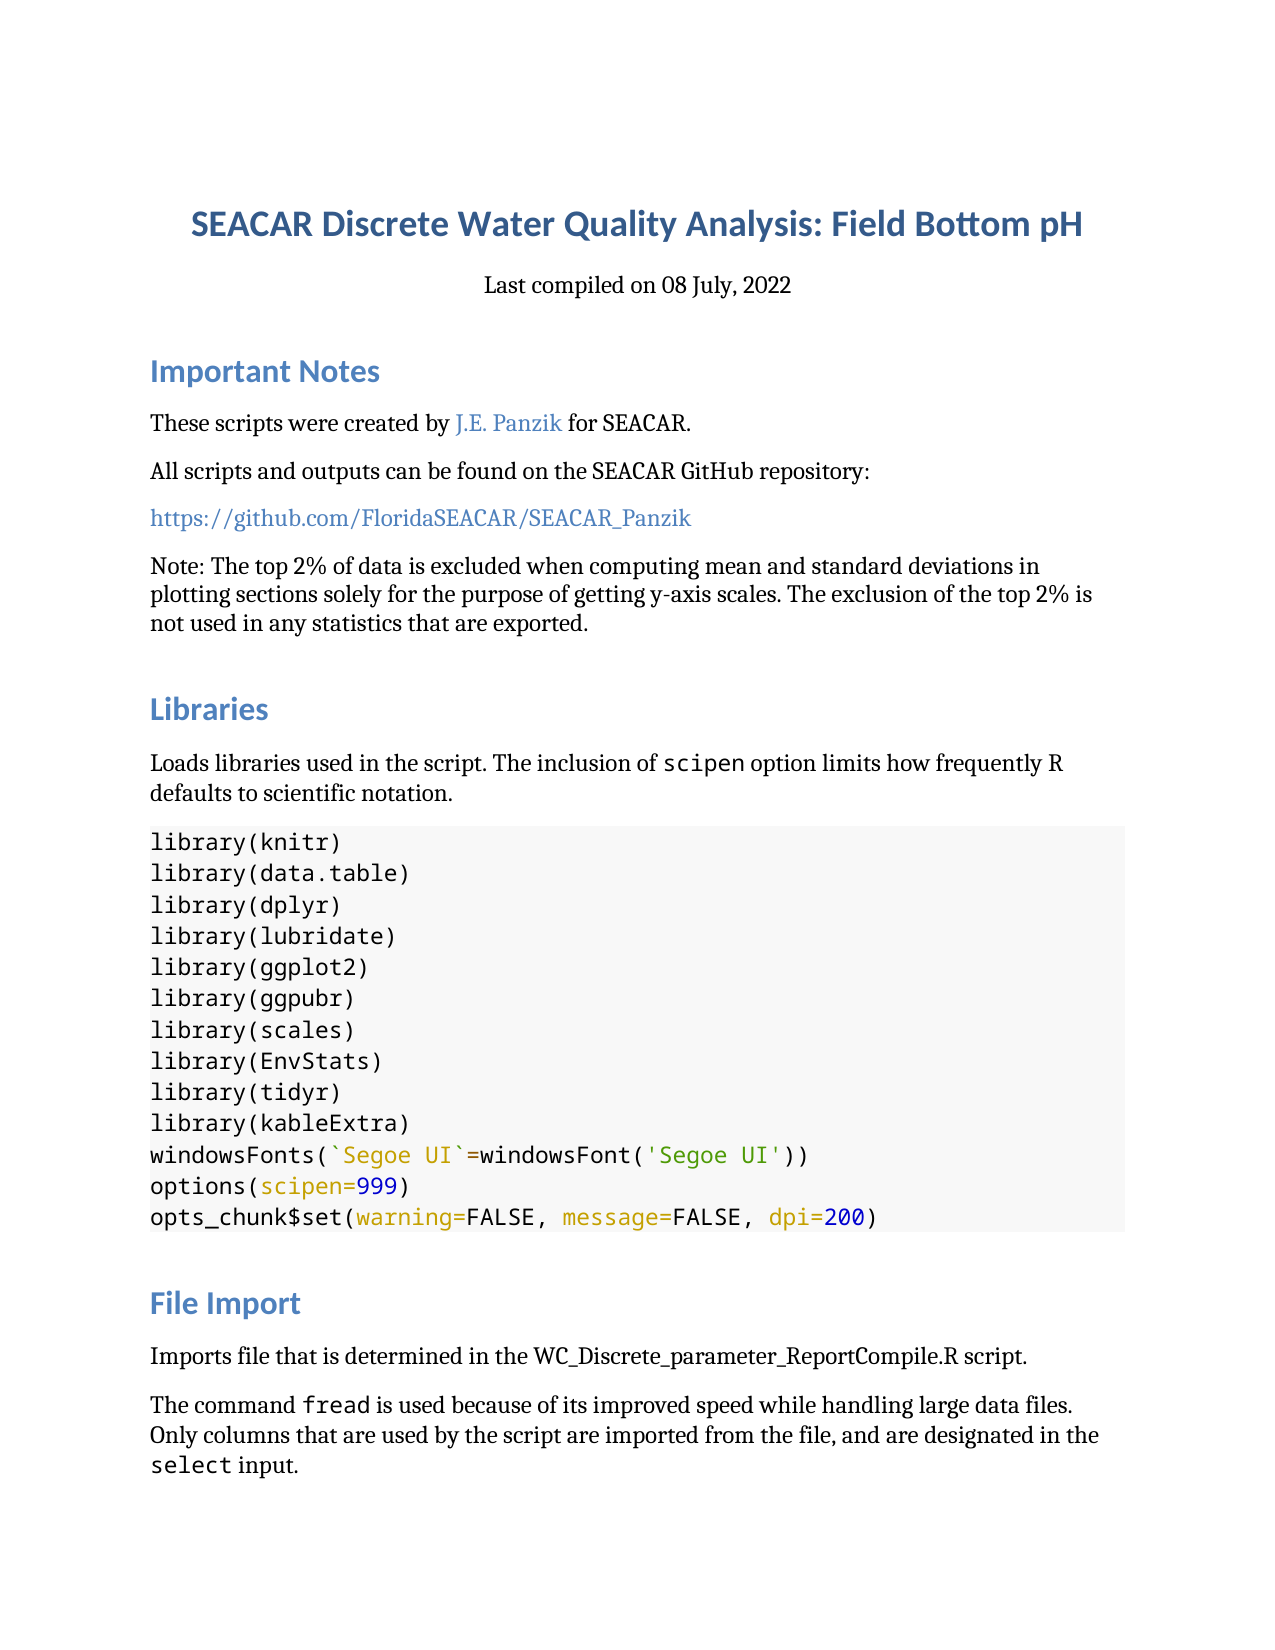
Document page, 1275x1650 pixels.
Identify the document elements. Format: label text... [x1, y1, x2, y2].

subtitle Important Notes [150, 349, 1125, 390]
subtitle File Import [150, 1282, 1125, 1323]
text Last compiled on 08 July, 2022 [150, 271, 1125, 299]
text https://github.com/FloridaSEACAR/SEACAR_Panzik [150, 504, 1125, 533]
text The command fread is used because of its improved speed while handling large data files. Only columns that are used by the script are imported from the file, and are designated in the select input. [150, 1389, 1125, 1481]
text All scripts and outputs can be found on the SEACAR GitHub repository: [150, 457, 1125, 485]
subtitle Libraries [150, 688, 1125, 728]
text These scripts were created by J.E. Panzik for SEACAR. [150, 409, 1125, 438]
text Note: The top 2% of data is excluded when computing mean and standard deviations in plotting sections solely for the purpose of getting y-axis scales. The exclusion of the top 2% is not used in any statistics that are exported. [150, 552, 1125, 638]
text Imports file that is determined in the WC_Discrete_parameter_ReportCompile.R script. [150, 1342, 1125, 1371]
title SEACAR Discrete Water Quality Analysis: Field Bottom pH [150, 200, 1125, 246]
text Loads libraries used in the script. The inclusion of scipen option limits how frequently R defaults to scientific notation. [150, 747, 1125, 807]
text library(knitr) library(data.table) library(dplyr) library(lubridate) library(ggplot2) library(ggpubr) library(scales) library(EnvStats) library(tidyr) library(kableExtra) windowsFonts(`Segoe UI`=windowsFont('Segoe UI')) options(scipen=999) opts_chunk$set(warning=FALSE, message=FALSE, dpi=200) [150, 826, 1125, 1232]
